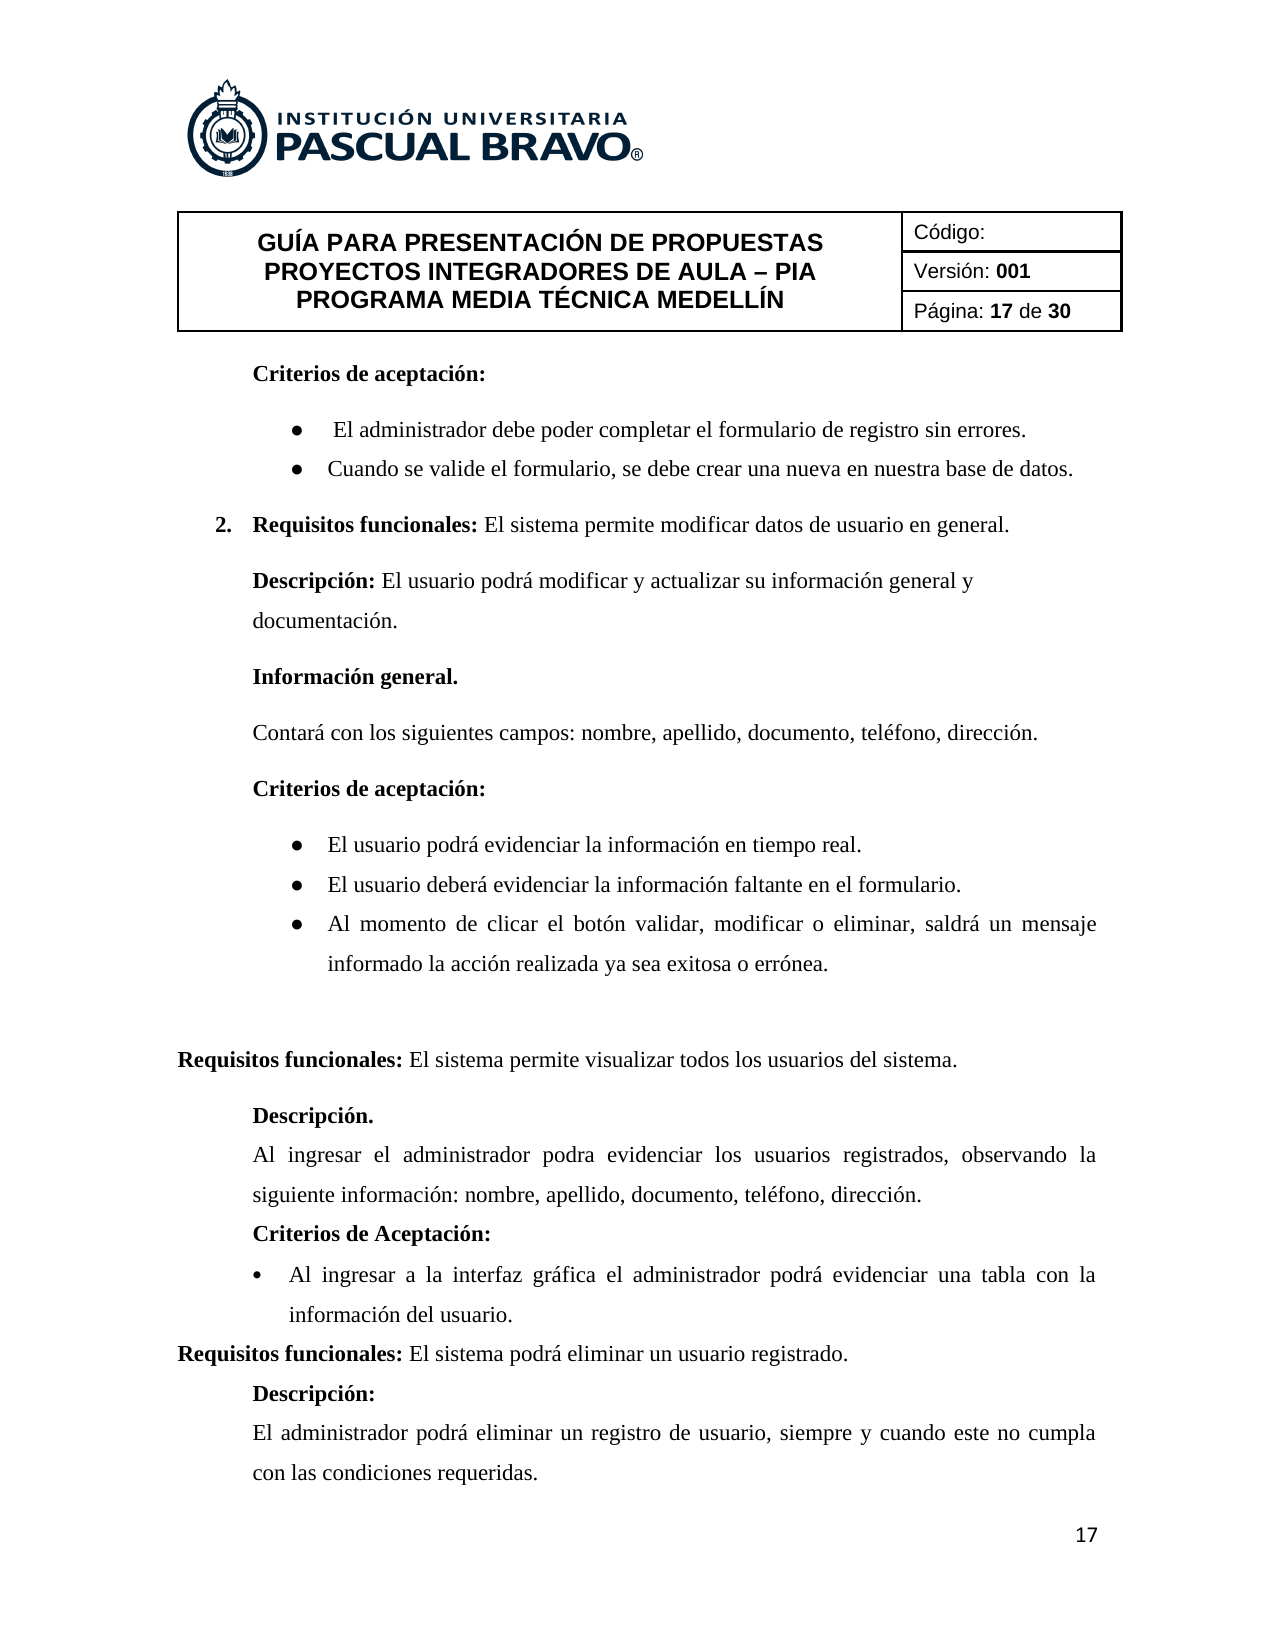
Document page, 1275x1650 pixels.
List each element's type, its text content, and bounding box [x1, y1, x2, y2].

list Requisitos funcionales: El sistema permite modificar datos de usuario en general. [215, 511, 1098, 538]
text Descripción: [252, 1380, 1098, 1406]
list Cuando se valide el formulario, se debe crear una nueva en nuestra base de datos. [290, 455, 1098, 482]
text Requisitos funcionales: El sistema permite visualizar todos los usuarios del sistema. [177, 1046, 1098, 1072]
picture [177, 73, 655, 183]
list El usuario deberá evidenciar la información faltante en el formulario. [290, 871, 1098, 897]
text Criterios de Aceptación: [252, 1220, 1098, 1247]
text Requisitos funcionales: El sistema podrá eliminar un usuario registrado. [177, 1340, 1098, 1367]
list Al ingresar a la interfaz gráfica el administrador podrá evidenciar una tabla con la información del usuario. [251, 1260, 1098, 1327]
text Descripción. [252, 1102, 1098, 1128]
text El administrador podrá eliminar un registro de usuario, siempre y cuando este no cumpla con las condiciones requeridas. [252, 1419, 1098, 1485]
list El usuario podrá evidenciar la información en tiempo real. [290, 832, 1098, 858]
list Al momento de clicar el botón validar, modificar o eliminar, saldrá un mensaje informado la acción realizada ya sea exitosa o errónea. [290, 911, 1098, 976]
text Al ingresar el administrador podra evidenciar los usuarios registrados, observando la siguiente información: nombre, apellido, documento, teléfono, dirección. [252, 1141, 1098, 1207]
list Criterios de aceptación: [252, 775, 1098, 802]
text Criterios de aceptación: [252, 359, 1098, 386]
text Descripción: El usuario podrá modificar y actualizar su información general y documentación. [252, 567, 1098, 633]
list El administrador debe poder completar el formulario de registro sin errores. [290, 416, 1098, 442]
text Contará con los siguientes campos: nombre, apellido, documento, teléfono, dirección. [252, 719, 1098, 746]
text Información general. [252, 663, 1098, 689]
